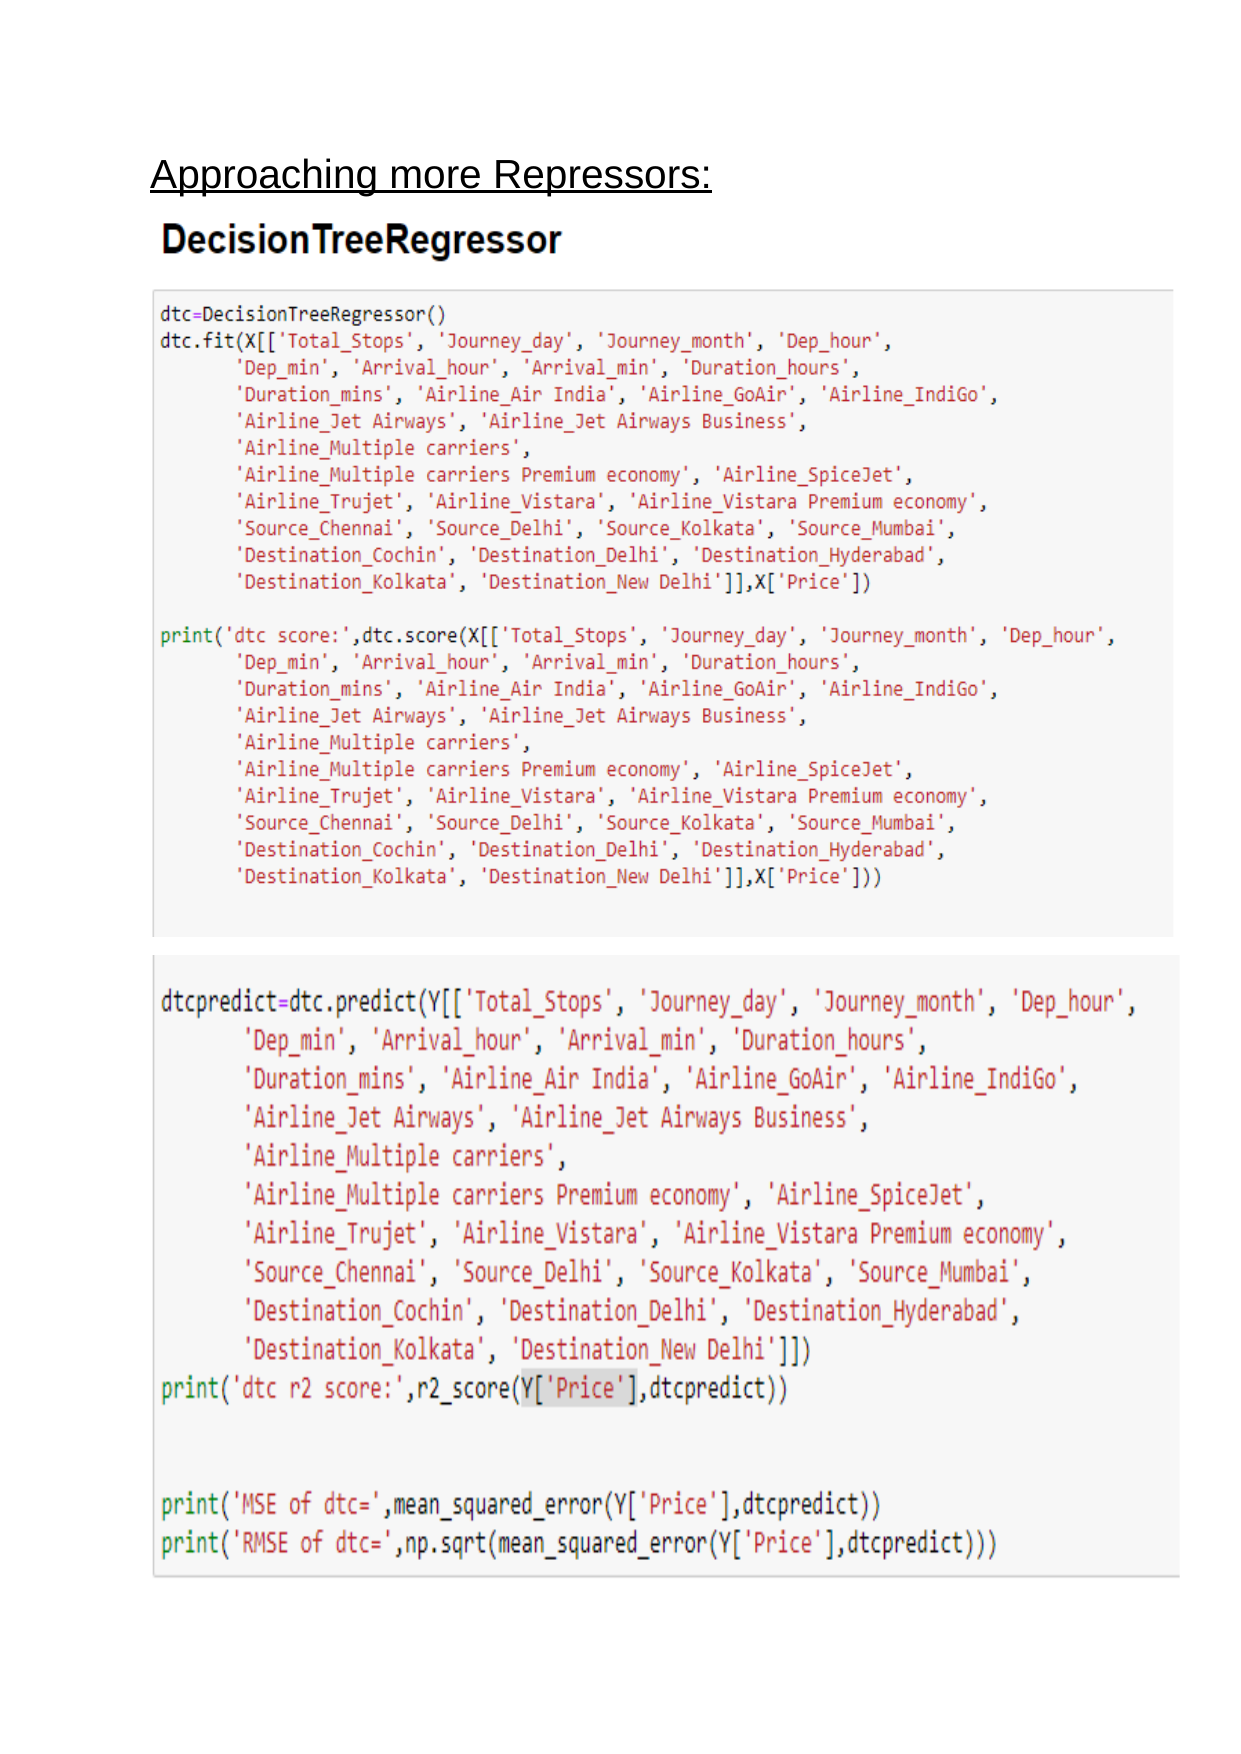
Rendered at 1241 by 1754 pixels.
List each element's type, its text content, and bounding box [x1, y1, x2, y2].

picture [150, 200, 1174, 937]
picture [150, 955, 1180, 1585]
subtitle Approaching more Repressors: [150, 150, 1090, 197]
